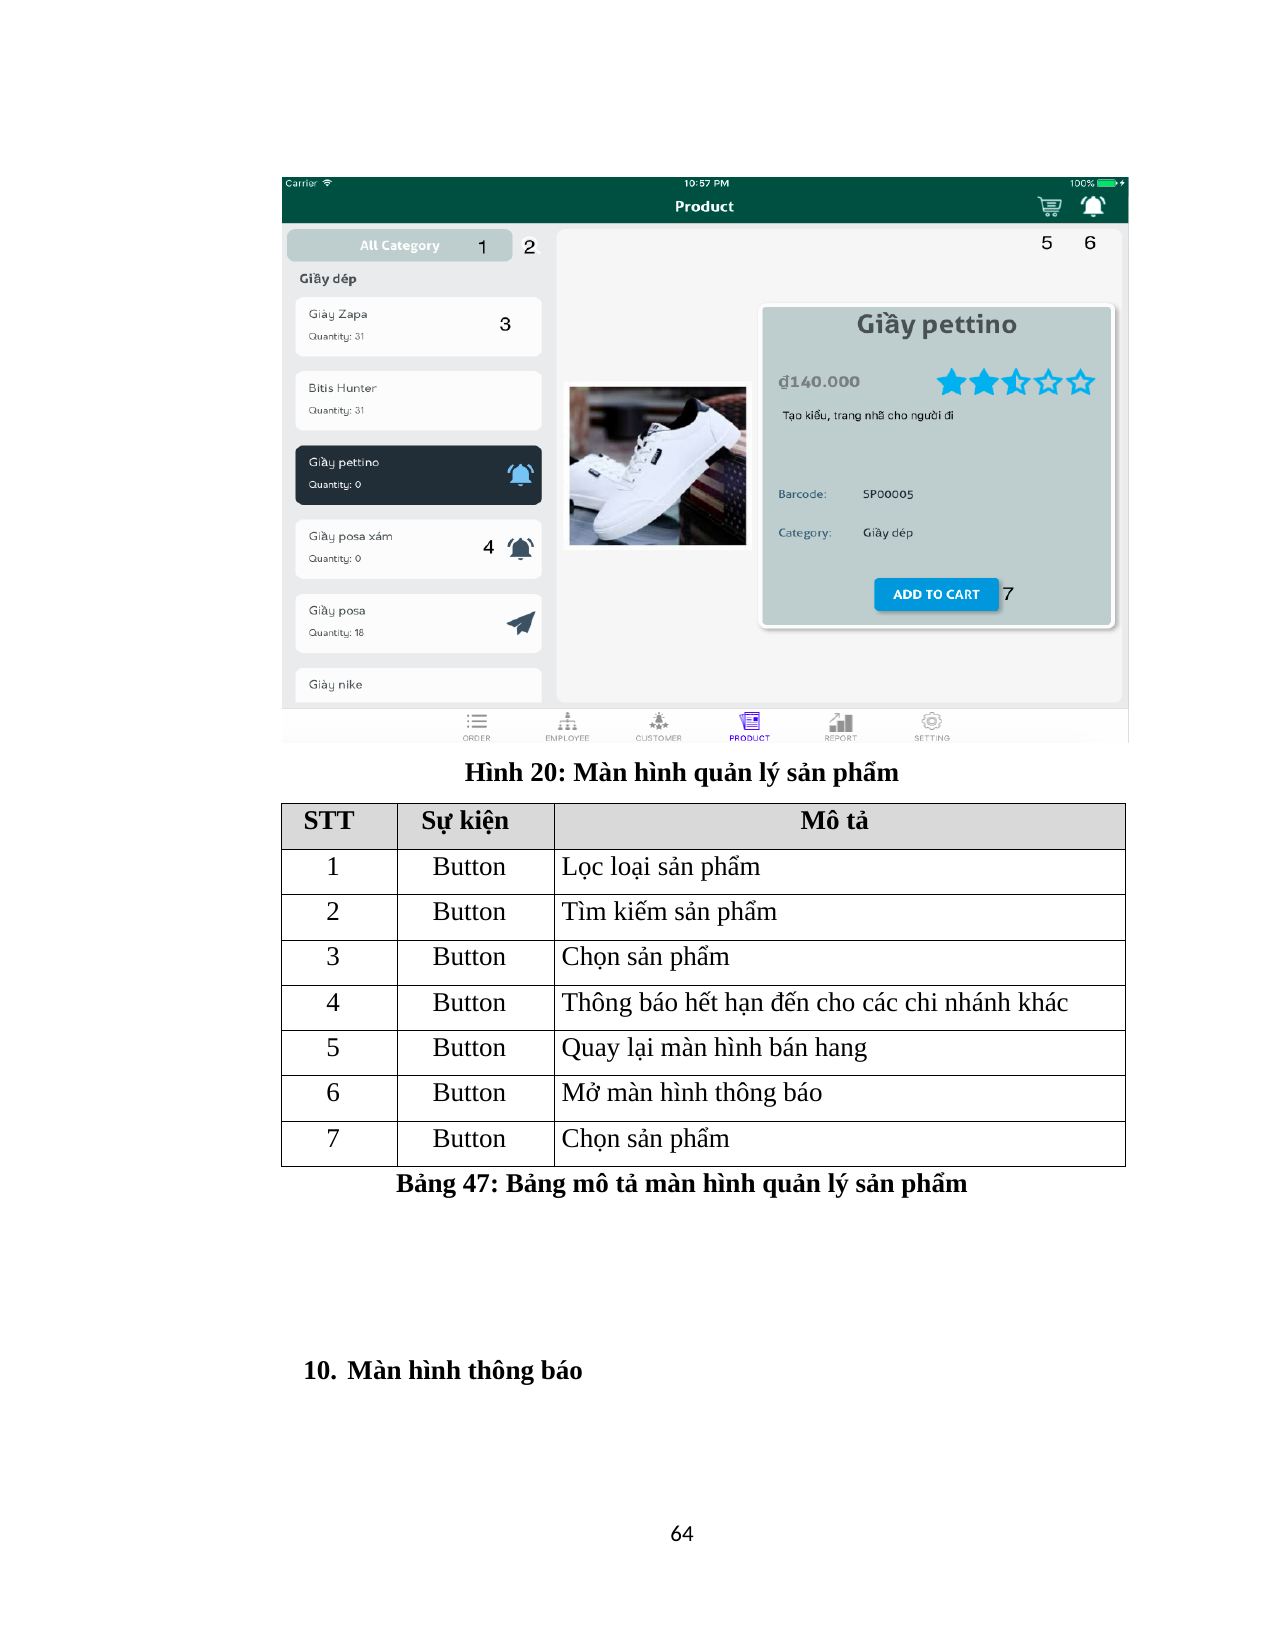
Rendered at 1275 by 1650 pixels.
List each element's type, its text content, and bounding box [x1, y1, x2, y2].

table_cell Button [398, 850, 554, 894]
table_cell Quay lại màn hình bán hang [555, 1031, 1125, 1075]
text Bảng 47: Bảng mô tả màn hình quản lý sản phẩm [207, 1167, 1156, 1198]
table_cell 7 [282, 1122, 397, 1166]
table_header STT [282, 804, 397, 849]
table_cell Lọc loại sản phẩm [555, 850, 1125, 894]
table_cell Chọn sản phẩm [555, 941, 1125, 985]
table_header Sự kiện [398, 804, 554, 849]
table_cell Tìm kiếm sản phẩm [555, 895, 1125, 939]
table_cell Button [398, 1122, 554, 1166]
picture [282, 177, 1129, 743]
table_cell Button [398, 986, 554, 1030]
table_header Mô tả [555, 804, 1125, 849]
list Màn hình thông báo [303, 1354, 1156, 1386]
table_cell Chọn sản phẩm [555, 1122, 1125, 1166]
table_cell 5 [282, 1031, 397, 1075]
table_cell 4 [282, 986, 397, 1030]
table_cell 2 [282, 895, 397, 939]
table_cell Button [398, 941, 554, 985]
table_cell Button [398, 895, 554, 939]
table_cell 6 [282, 1076, 397, 1121]
table_cell Button [398, 1031, 554, 1075]
table_cell 1 [282, 850, 397, 894]
text Hình 20: Màn hình quản lý sản phẩm [207, 756, 1156, 787]
table_cell 3 [282, 941, 397, 985]
table_cell Mở màn hình thông báo [555, 1076, 1125, 1121]
table_cell Button [398, 1076, 554, 1121]
table_cell Thông báo hết hạn đến cho các chi nhánh khác [555, 986, 1125, 1030]
